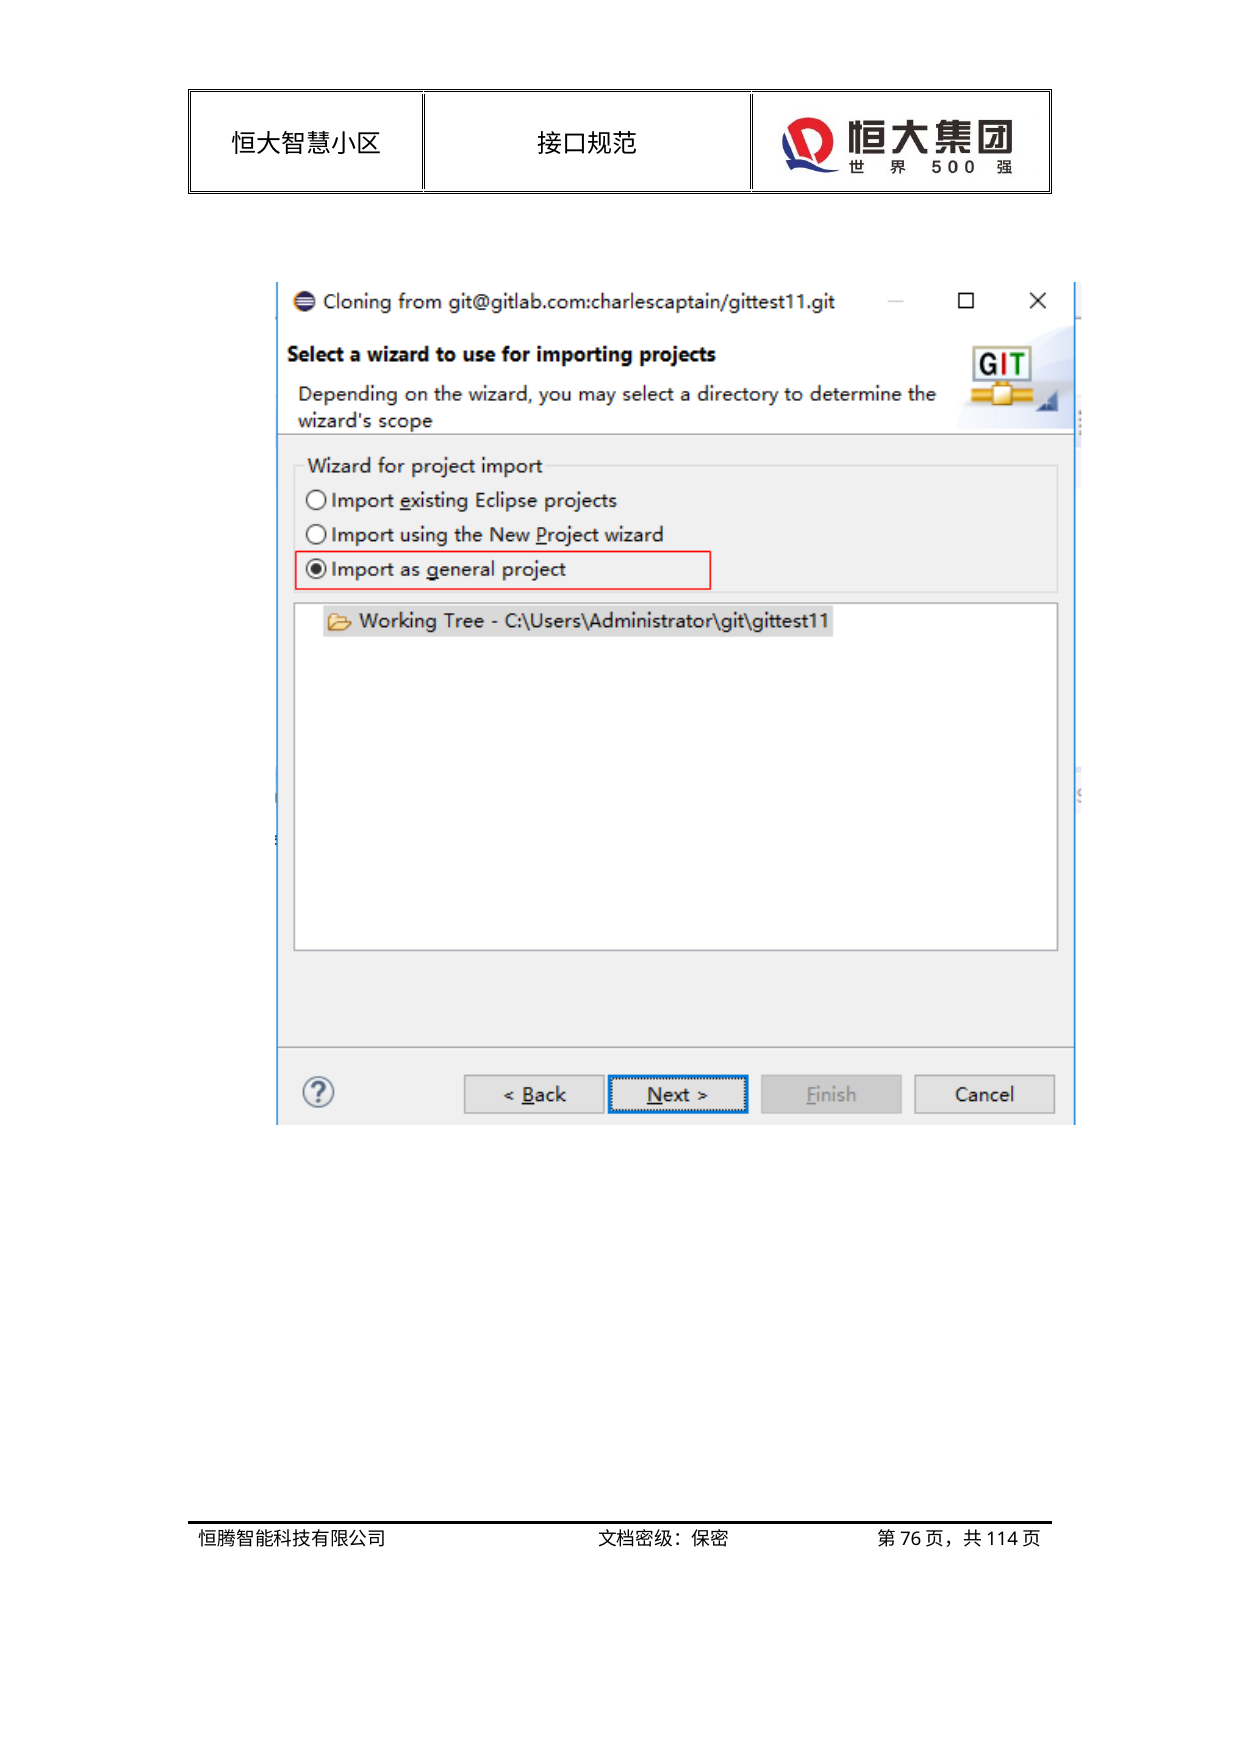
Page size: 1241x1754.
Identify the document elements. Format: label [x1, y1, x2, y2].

picture [275, 282, 1082, 1125]
picture [762, 106, 1040, 177]
